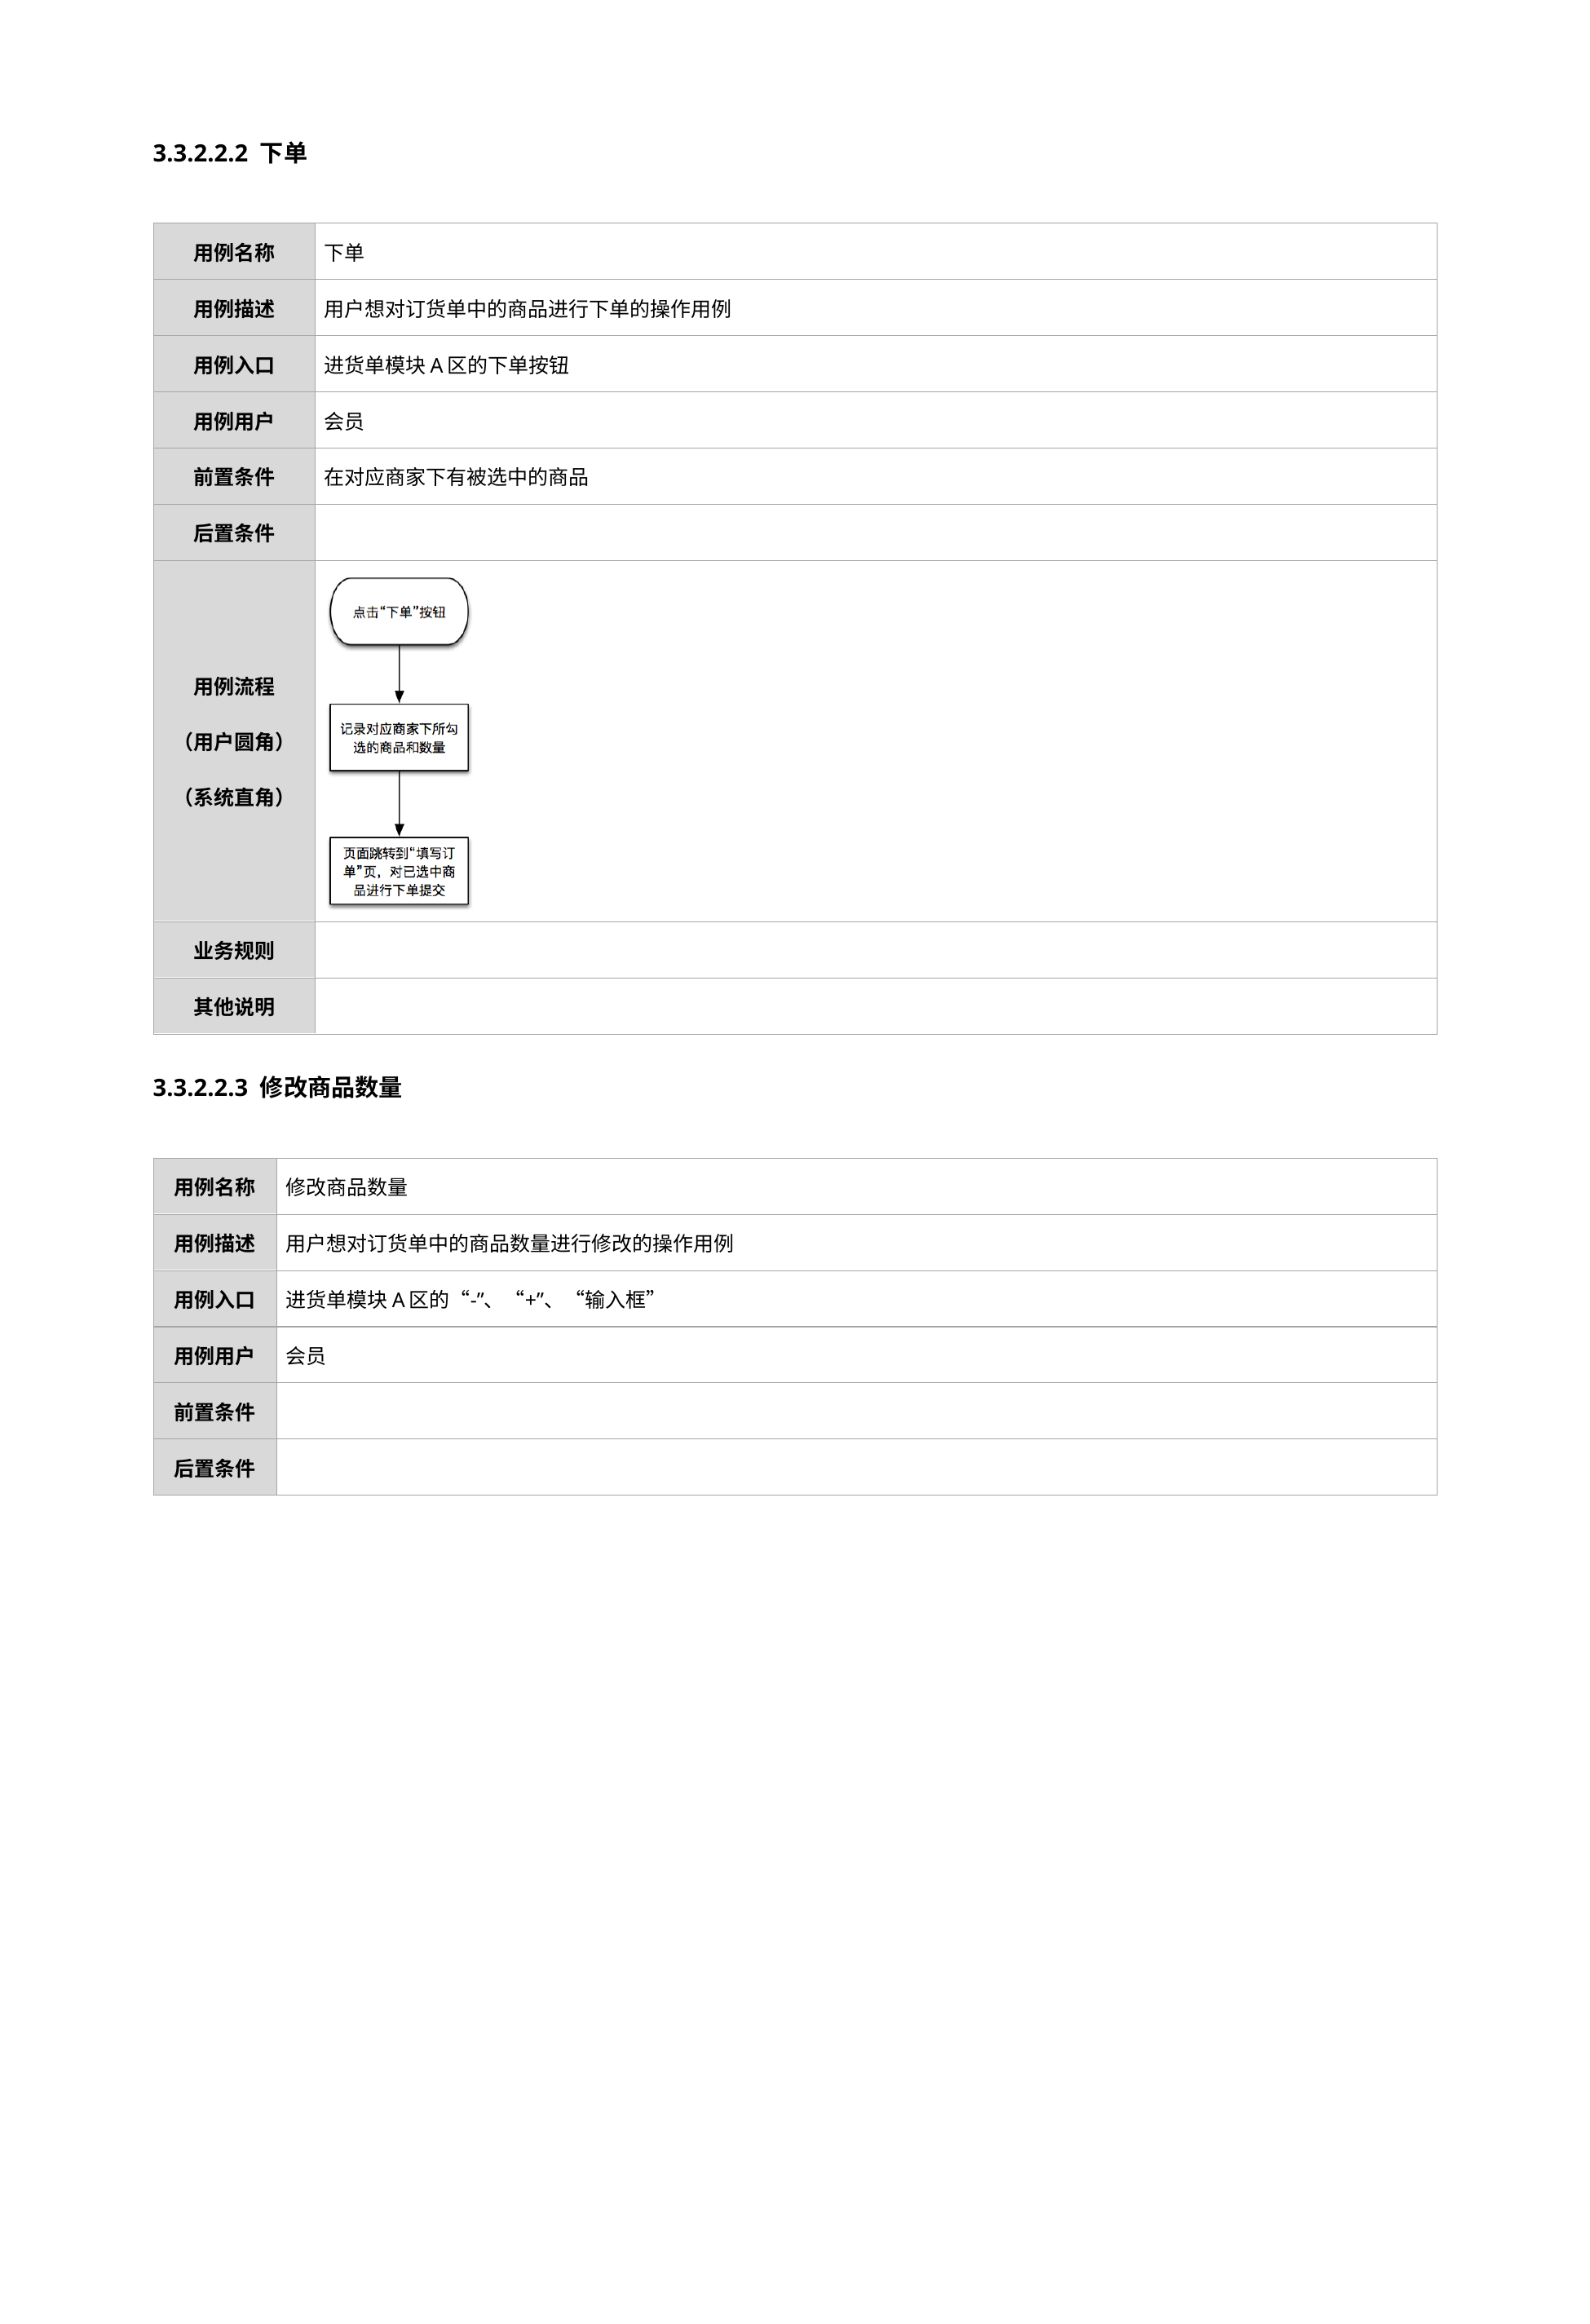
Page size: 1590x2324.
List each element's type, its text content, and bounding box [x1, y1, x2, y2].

table_cell 用例用户 [154, 392, 315, 448]
table_cell 用例描述 [154, 280, 315, 335]
table_cell 会员 [316, 392, 1437, 448]
subtitle 下单 [152, 124, 1437, 179]
table_header 用例名称 [154, 1159, 276, 1213]
table_cell [316, 979, 1437, 1033]
table_cell [316, 561, 1437, 921]
table_cell 用例入口 [154, 1271, 276, 1326]
table_cell 用例用户 [154, 1328, 276, 1382]
table_cell 用例描述 [154, 1215, 276, 1270]
subtitle 修改商品数量 [152, 1058, 1437, 1114]
table_cell 用例流程 （用户圆角） （系统直角） [154, 561, 315, 921]
table_cell 用户想对订货单中的商品数量进行修改的操作用例 [277, 1215, 1437, 1270]
table_header 用例名称 [154, 223, 315, 279]
table_cell 会员 [277, 1328, 1437, 1382]
table_cell [277, 1383, 1437, 1438]
table_cell 后置条件 [154, 505, 315, 560]
table_cell 前置条件 [154, 1383, 276, 1438]
table_cell [316, 505, 1437, 560]
table_cell 用户想对订货单中的商品进行下单的操作用例 [316, 280, 1437, 335]
table_cell 进货单模块A区的“-”、“+”、“输入框” [277, 1271, 1437, 1326]
table_cell 进货单模块A区的下单按钮 [316, 336, 1437, 391]
table_cell 其他说明 [154, 979, 315, 1033]
table_cell 后置条件 [154, 1439, 276, 1495]
table_cell 业务规则 [154, 922, 315, 977]
picture [324, 564, 477, 917]
table_header 修改商品数量 [277, 1159, 1437, 1213]
table_cell [316, 922, 1437, 977]
table_cell [277, 1439, 1437, 1495]
table_cell 用例入口 [154, 336, 315, 391]
table_cell 前置条件 [154, 448, 315, 504]
table_header 下单 [316, 223, 1437, 279]
table_cell 在对应商家下有被选中的商品 [316, 448, 1437, 504]
